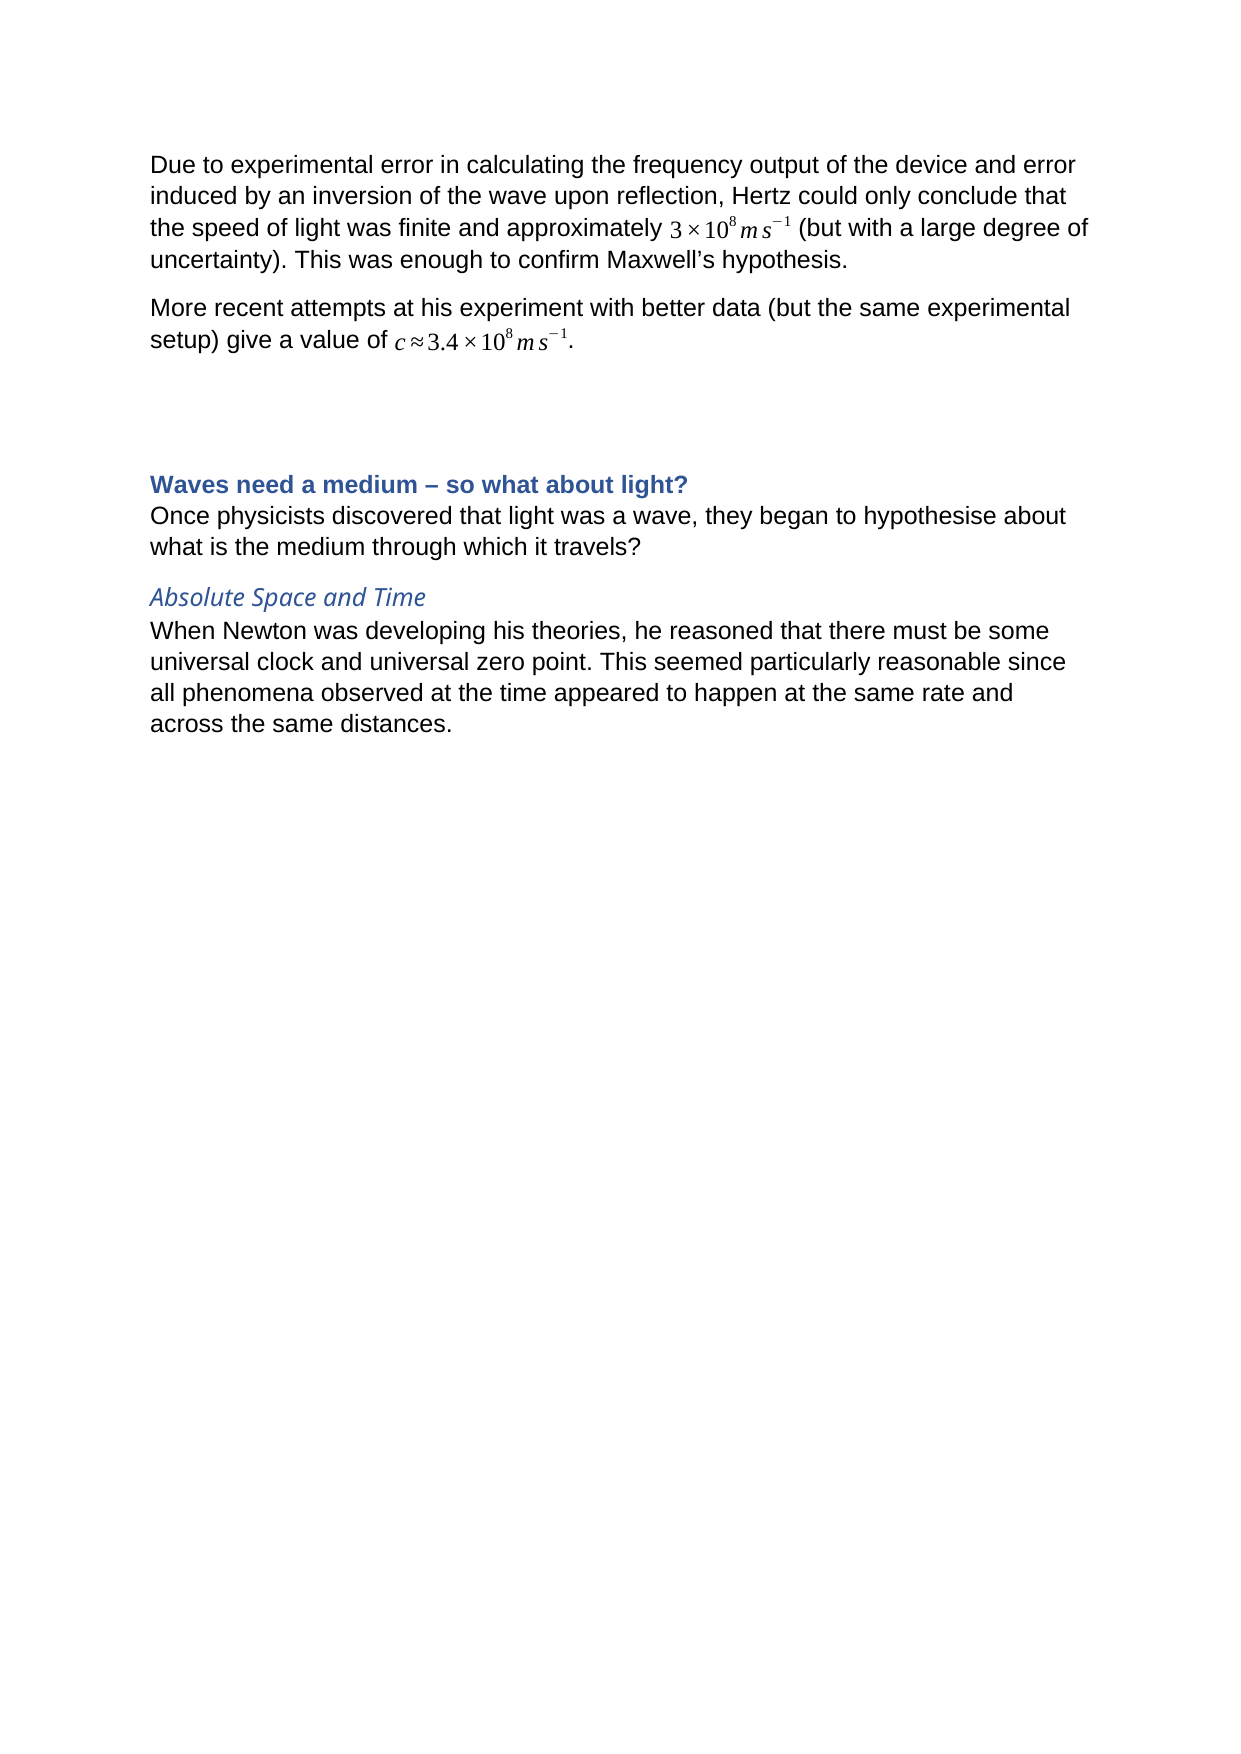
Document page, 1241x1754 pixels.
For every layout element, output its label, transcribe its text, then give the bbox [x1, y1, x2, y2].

subtitle Waves need a medium – so what about light? [150, 470, 1090, 498]
subtitle Absolute Space and Time [150, 579, 1090, 614]
text Due to experimental error in calculating the frequency output of the device and error induced by an inversion of the wave upon reflection, Hertz could only conclude that the speed of light was finite and approximately (but with a large degree of uncertainty). This was enough to confirm Maxwell’s hypothesis. [150, 150, 1090, 274]
text Once physicists discovered that light was a wave, they began to hypothesise about what is the medium through which it travels? [150, 501, 1090, 561]
text More recent attempts at his experiment with better data (but the same experimental setup) give a value of . [150, 293, 1090, 355]
text When Newton was developing his theories, he reasoned that there must be some universal clock and universal zero point. This seemed particularly reasonable since all phenomena observed at the time appeared to happen at the same rate and across the same distances. [150, 616, 1090, 738]
